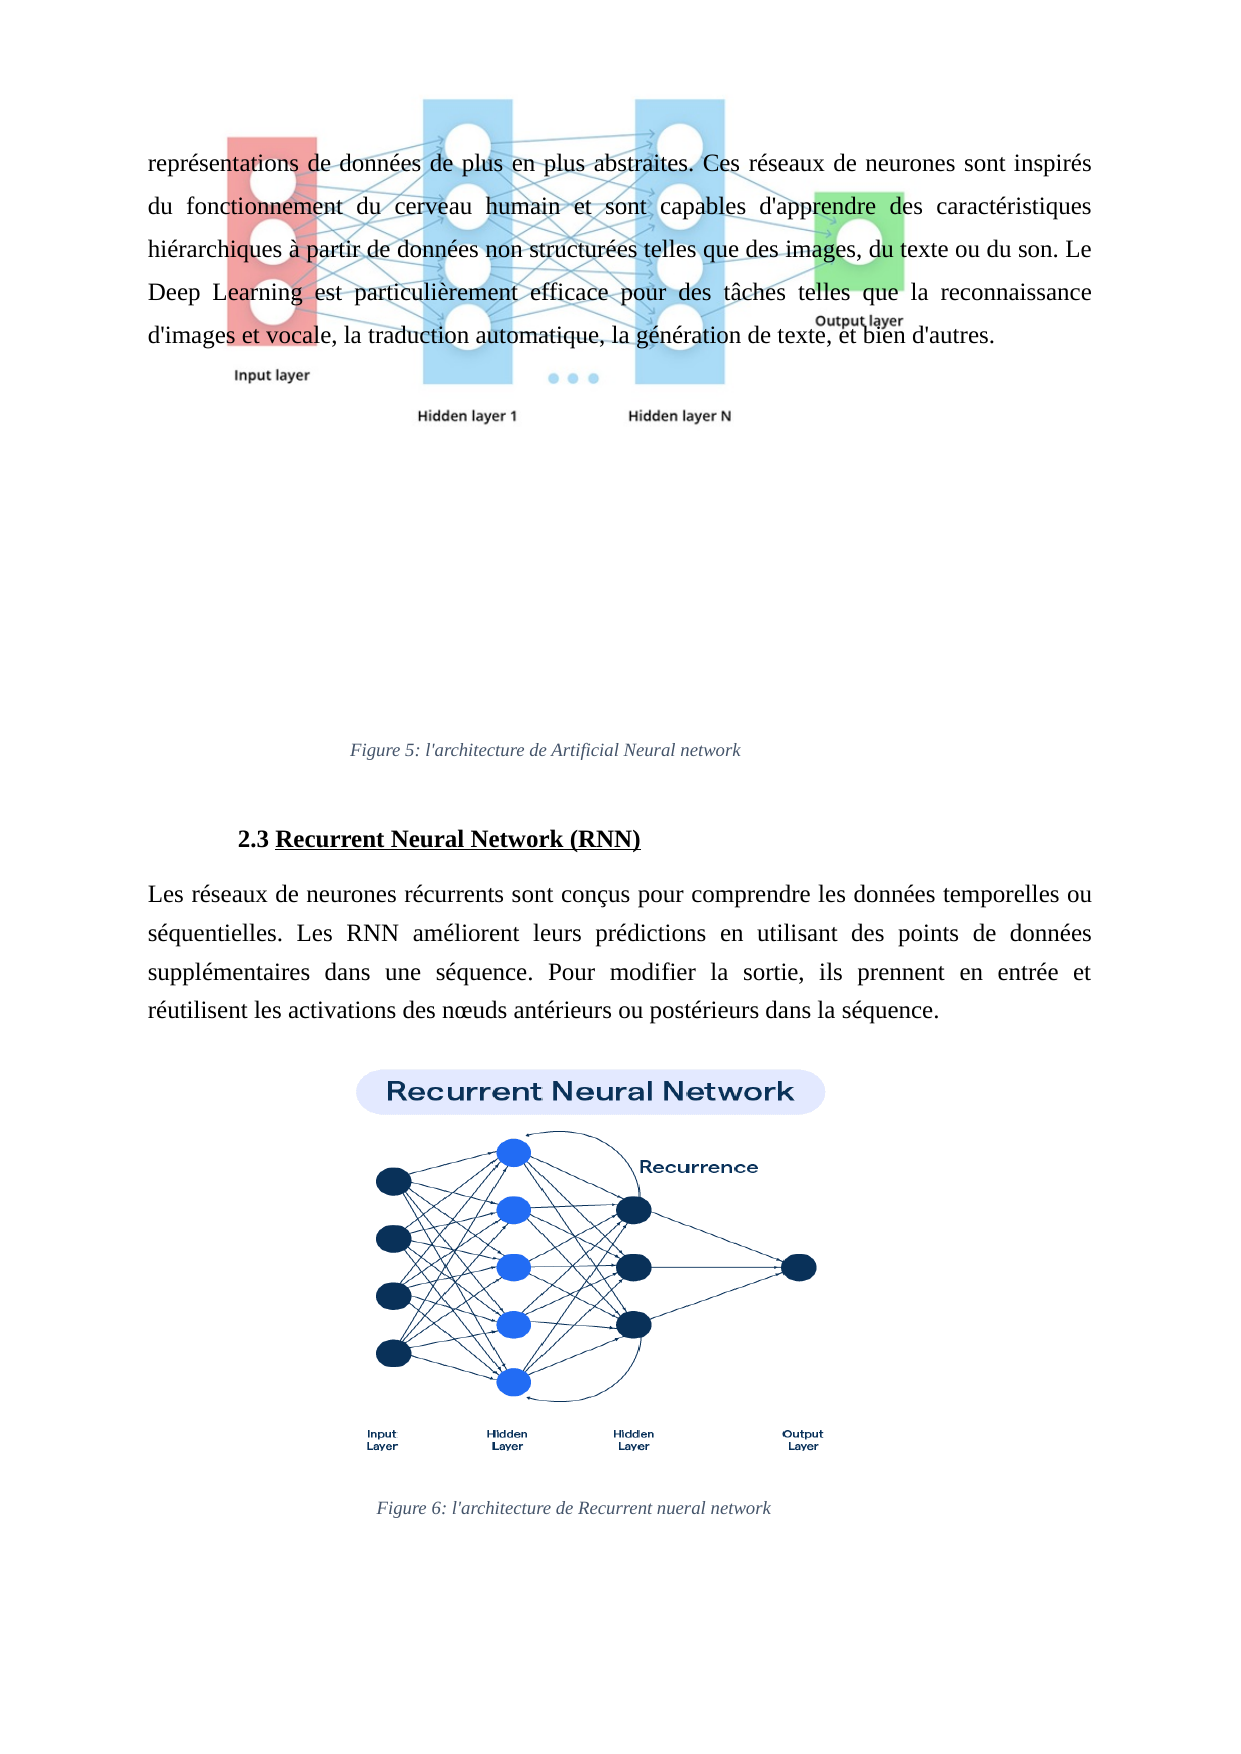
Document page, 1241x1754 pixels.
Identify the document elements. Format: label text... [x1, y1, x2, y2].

picture [157, 44, 965, 148]
picture [157, 349, 965, 451]
picture [301, 1038, 881, 1496]
subtitle Recurrent Neural Network (RNN) [238, 824, 1093, 852]
text Les réseaux de neurones récurrents sont conçus pour comprendre les données temporelles ou séquentielles. Les RNN améliorent leurs prédictions en utilisant des points de données supplémentaires dans une séquence. Pour modifier la sortie, ils prennent en entrée et réutilisent les activations des nœuds antérieurs ou postérieurs dans la séquence. [148, 879, 1093, 1024]
